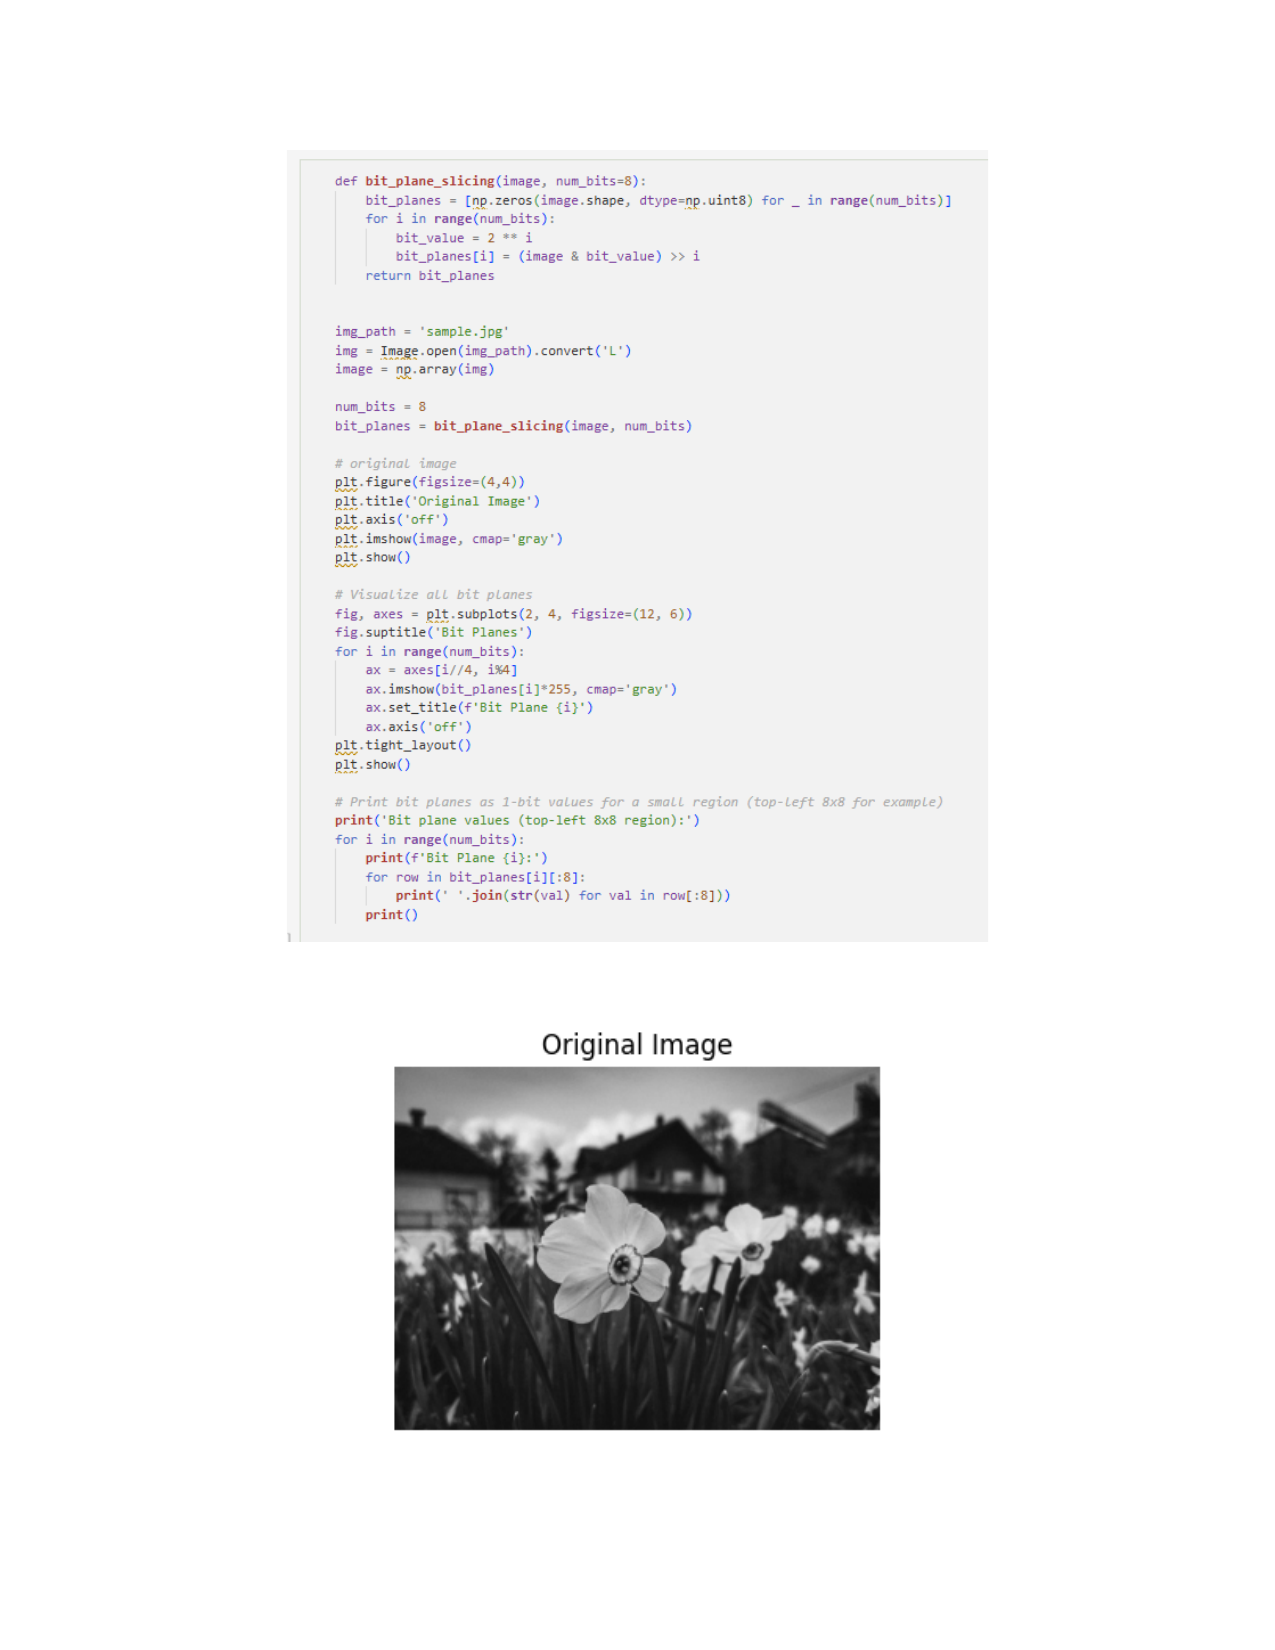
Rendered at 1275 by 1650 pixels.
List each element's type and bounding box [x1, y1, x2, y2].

picture [379, 1017, 896, 1446]
picture [286, 150, 989, 942]
